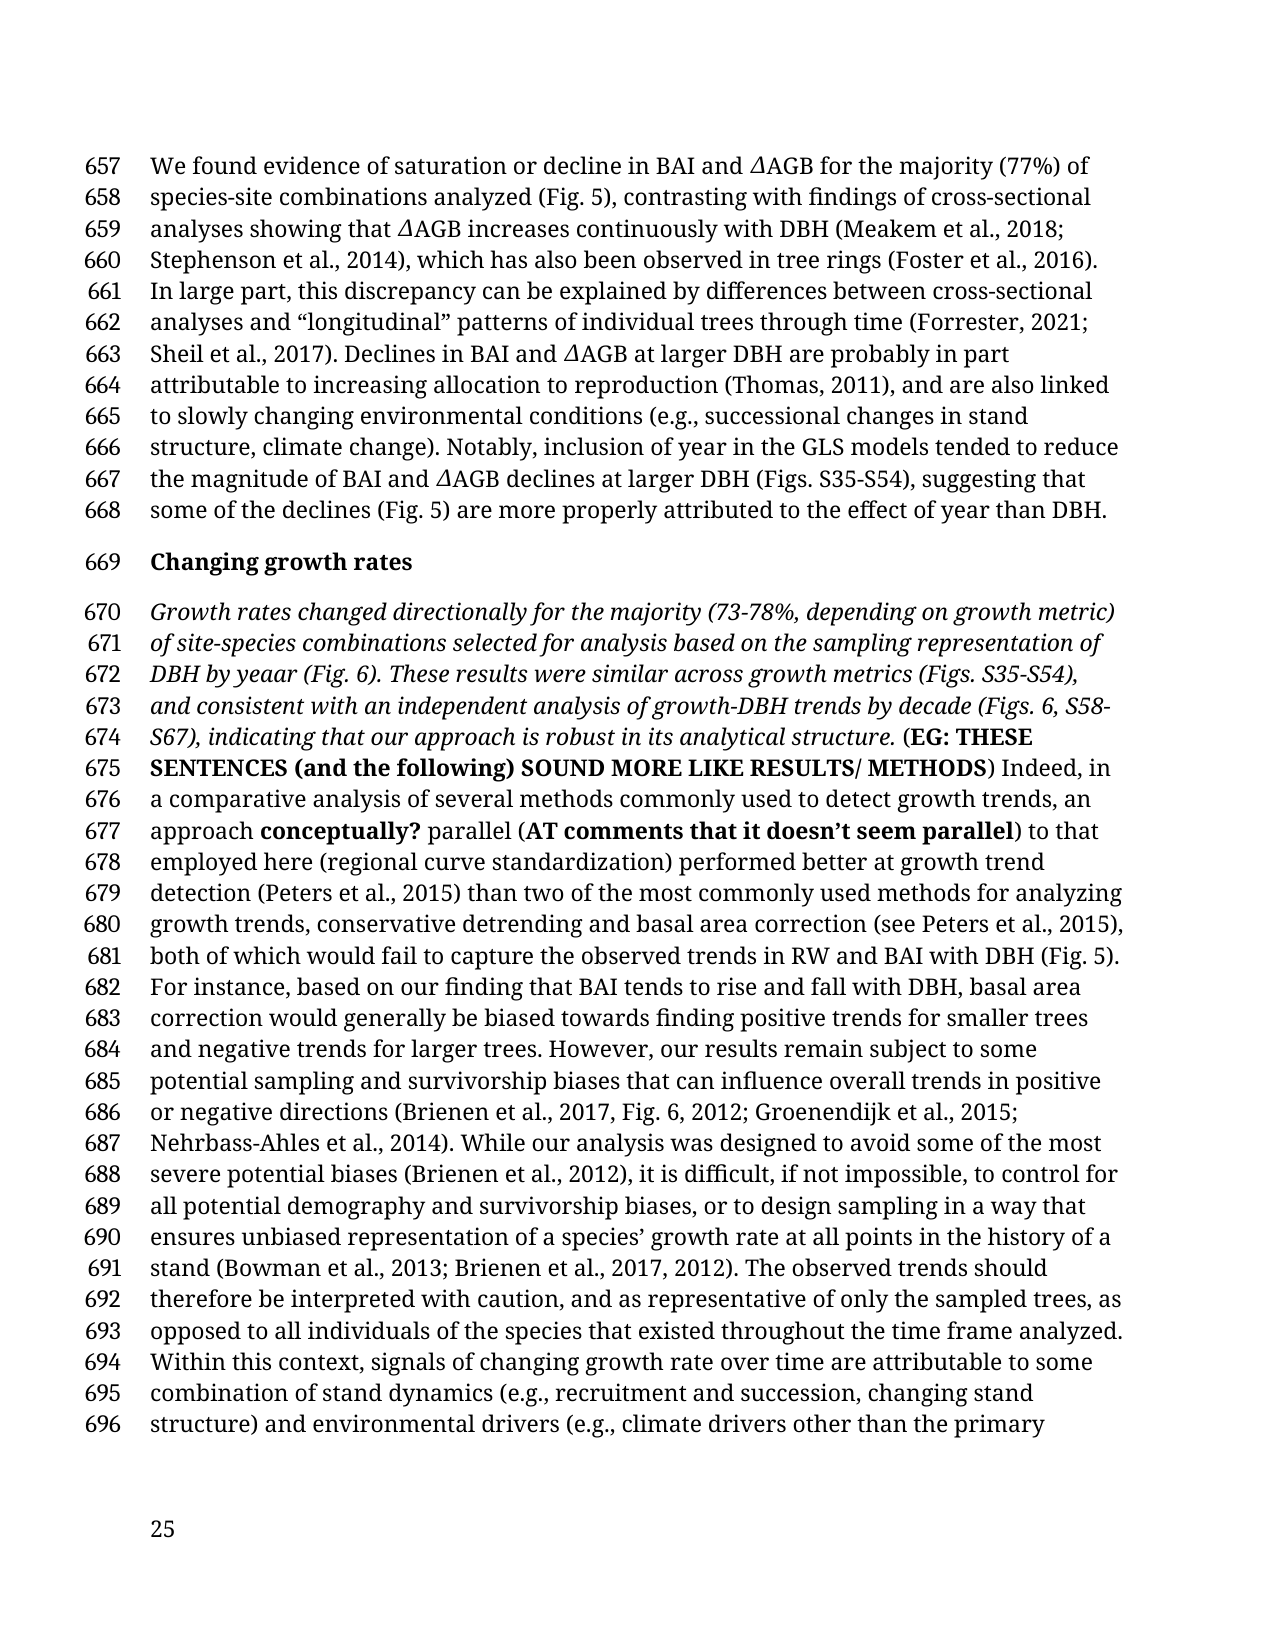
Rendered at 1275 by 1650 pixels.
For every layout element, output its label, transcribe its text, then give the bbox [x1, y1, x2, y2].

subtitle Changing growth rates [150, 546, 1125, 577]
text We found evidence of saturation or decline in BAI and AGB for the majority (77%) of species-site combinations analyzed (Fig. 5), contrasting with findings of cross-sectional analyses showing that AGB increases continuously with DBH (Meakem et al., 2018; Stephenson et al., 2014), which has also been observed in tree rings (Foster et al., 2016). In large part, this discrepancy can be explained by differences between cross-sectional analyses and “longitudinal” patterns of individual trees through time (Forrester, 2021; Sheil et al., 2017). Declines in BAI and AGB at larger DBH are probably in part attributable to increasing allocation to reproduction (Thomas, 2011), and are also linked to slowly changing environmental conditions (e.g., successional changes in stand structure, climate change). Notably, inclusion of year in the GLS models tended to reduce the magnitude of BAI and AGB declines at larger DBH (Figs. S35-S54), suggesting that some of the declines (Fig. 5) are more properly attributed to the effect of year than DBH. [150, 150, 1125, 525]
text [150, 596, 1125, 1439]
